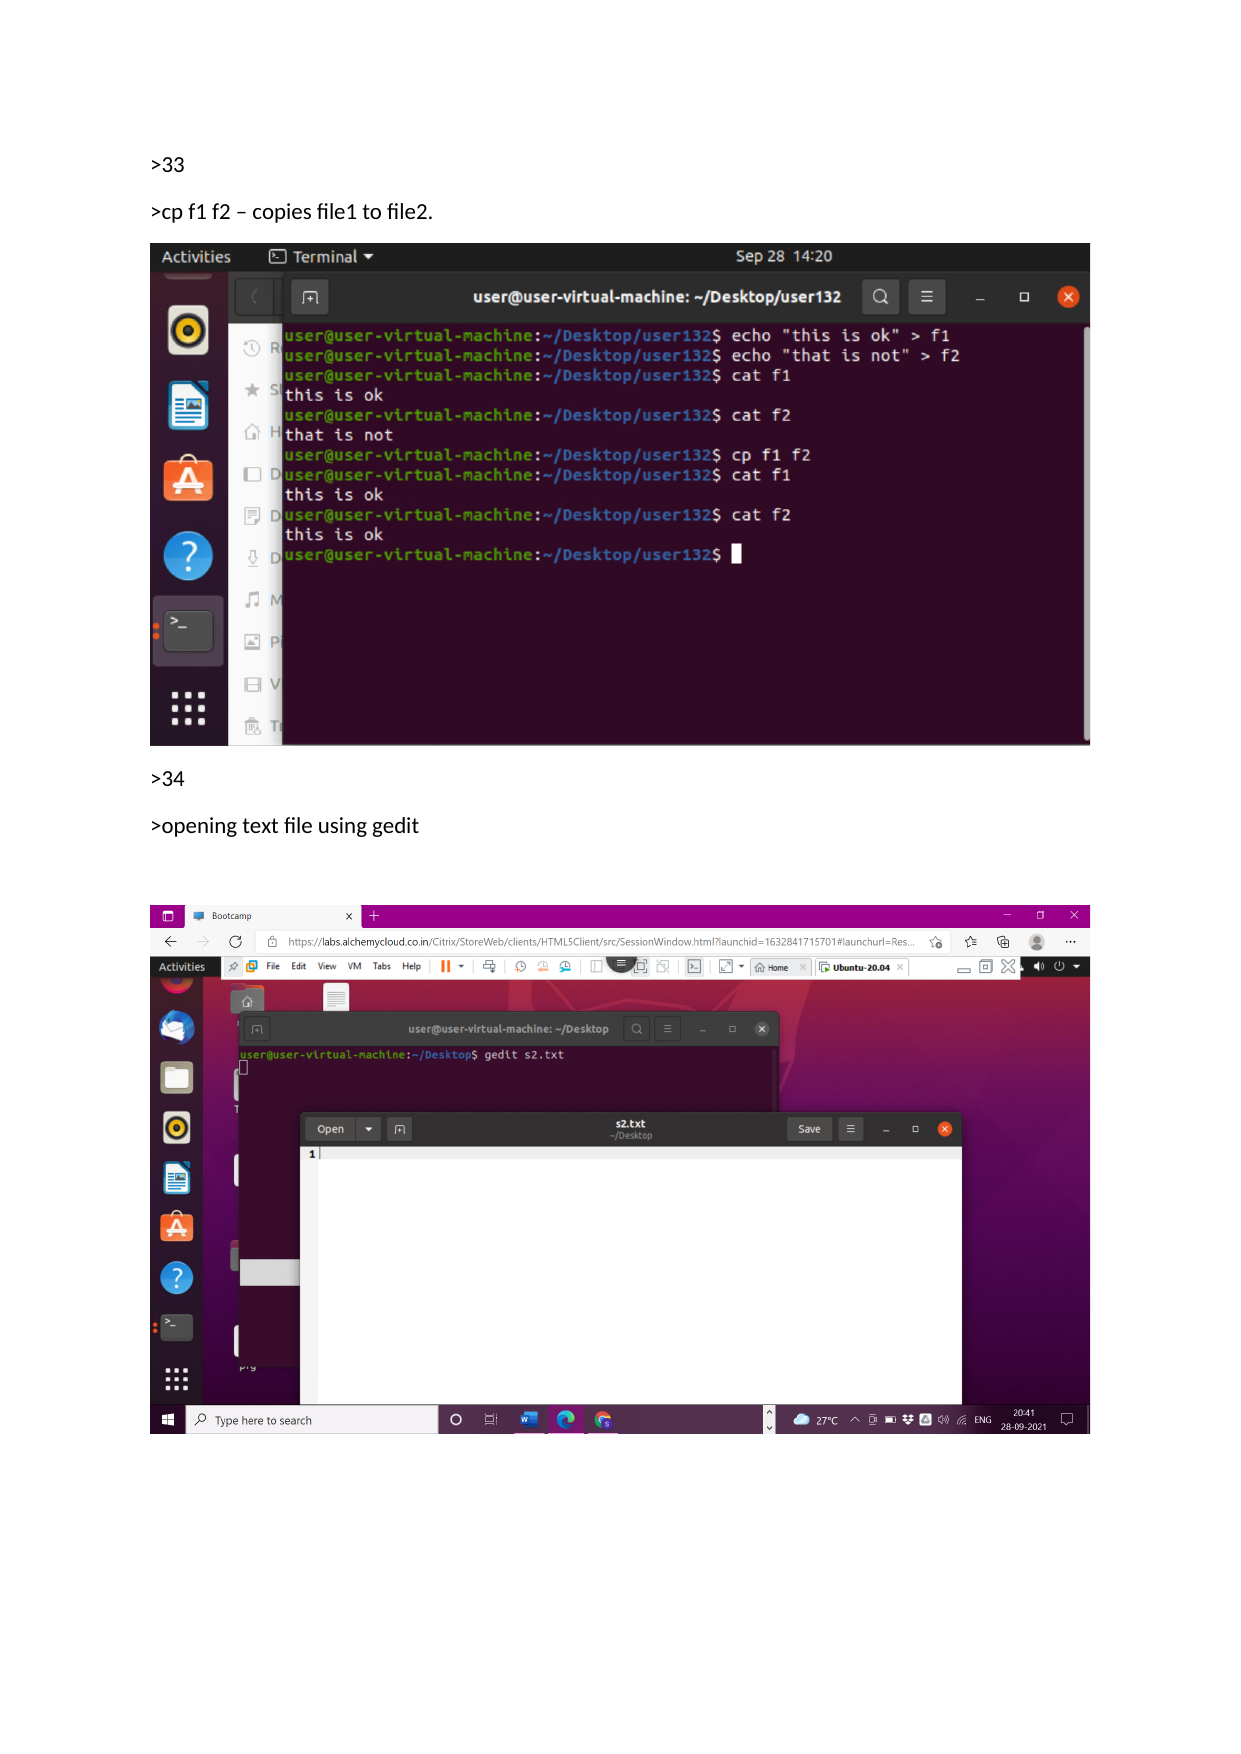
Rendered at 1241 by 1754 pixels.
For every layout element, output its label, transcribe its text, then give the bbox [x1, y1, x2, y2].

picture [150, 905, 1091, 1434]
text >cp f1 f2 – copies file1 to file2. [150, 197, 1090, 225]
picture [150, 243, 1091, 746]
text >opening text file using gedit [150, 811, 1090, 839]
text >34 [150, 764, 1090, 792]
text >33 [150, 150, 1090, 178]
